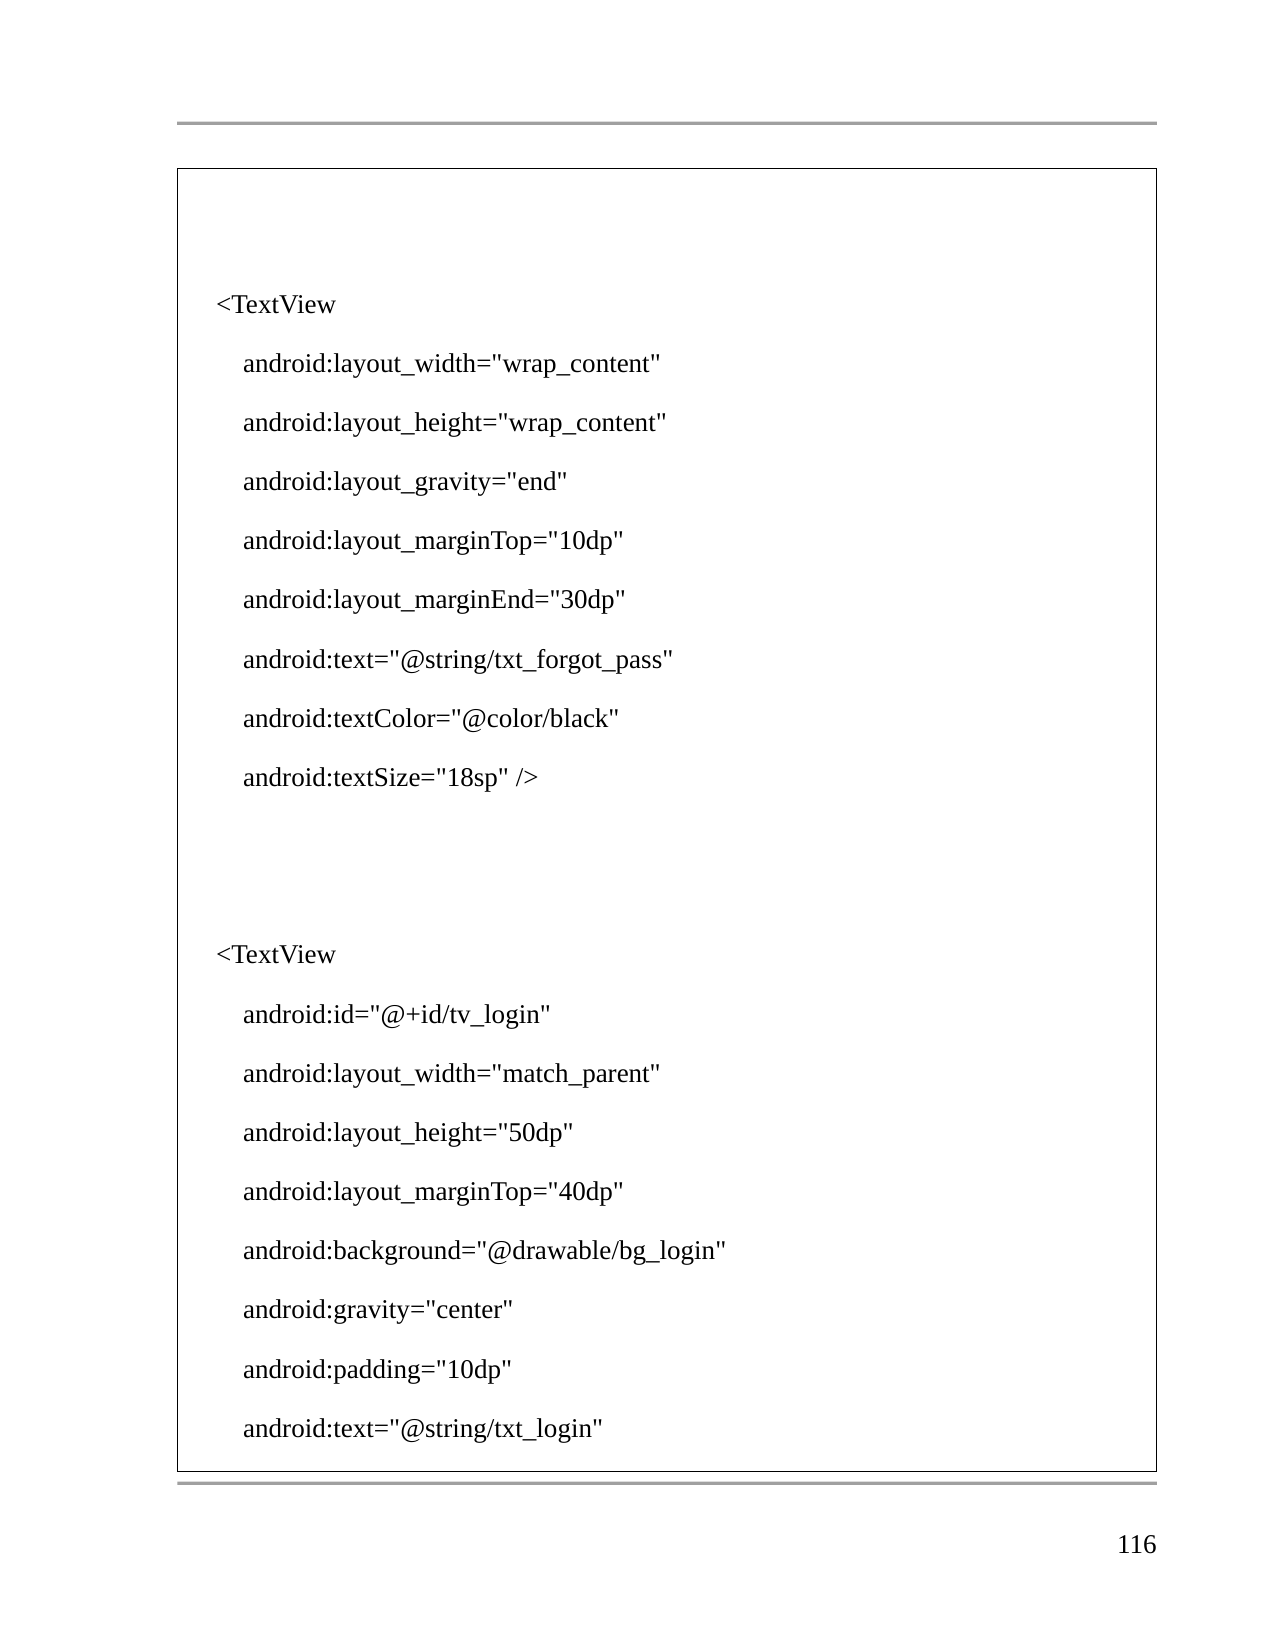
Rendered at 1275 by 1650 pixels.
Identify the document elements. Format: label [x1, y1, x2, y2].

table_header [178, 169, 1156, 1471]
